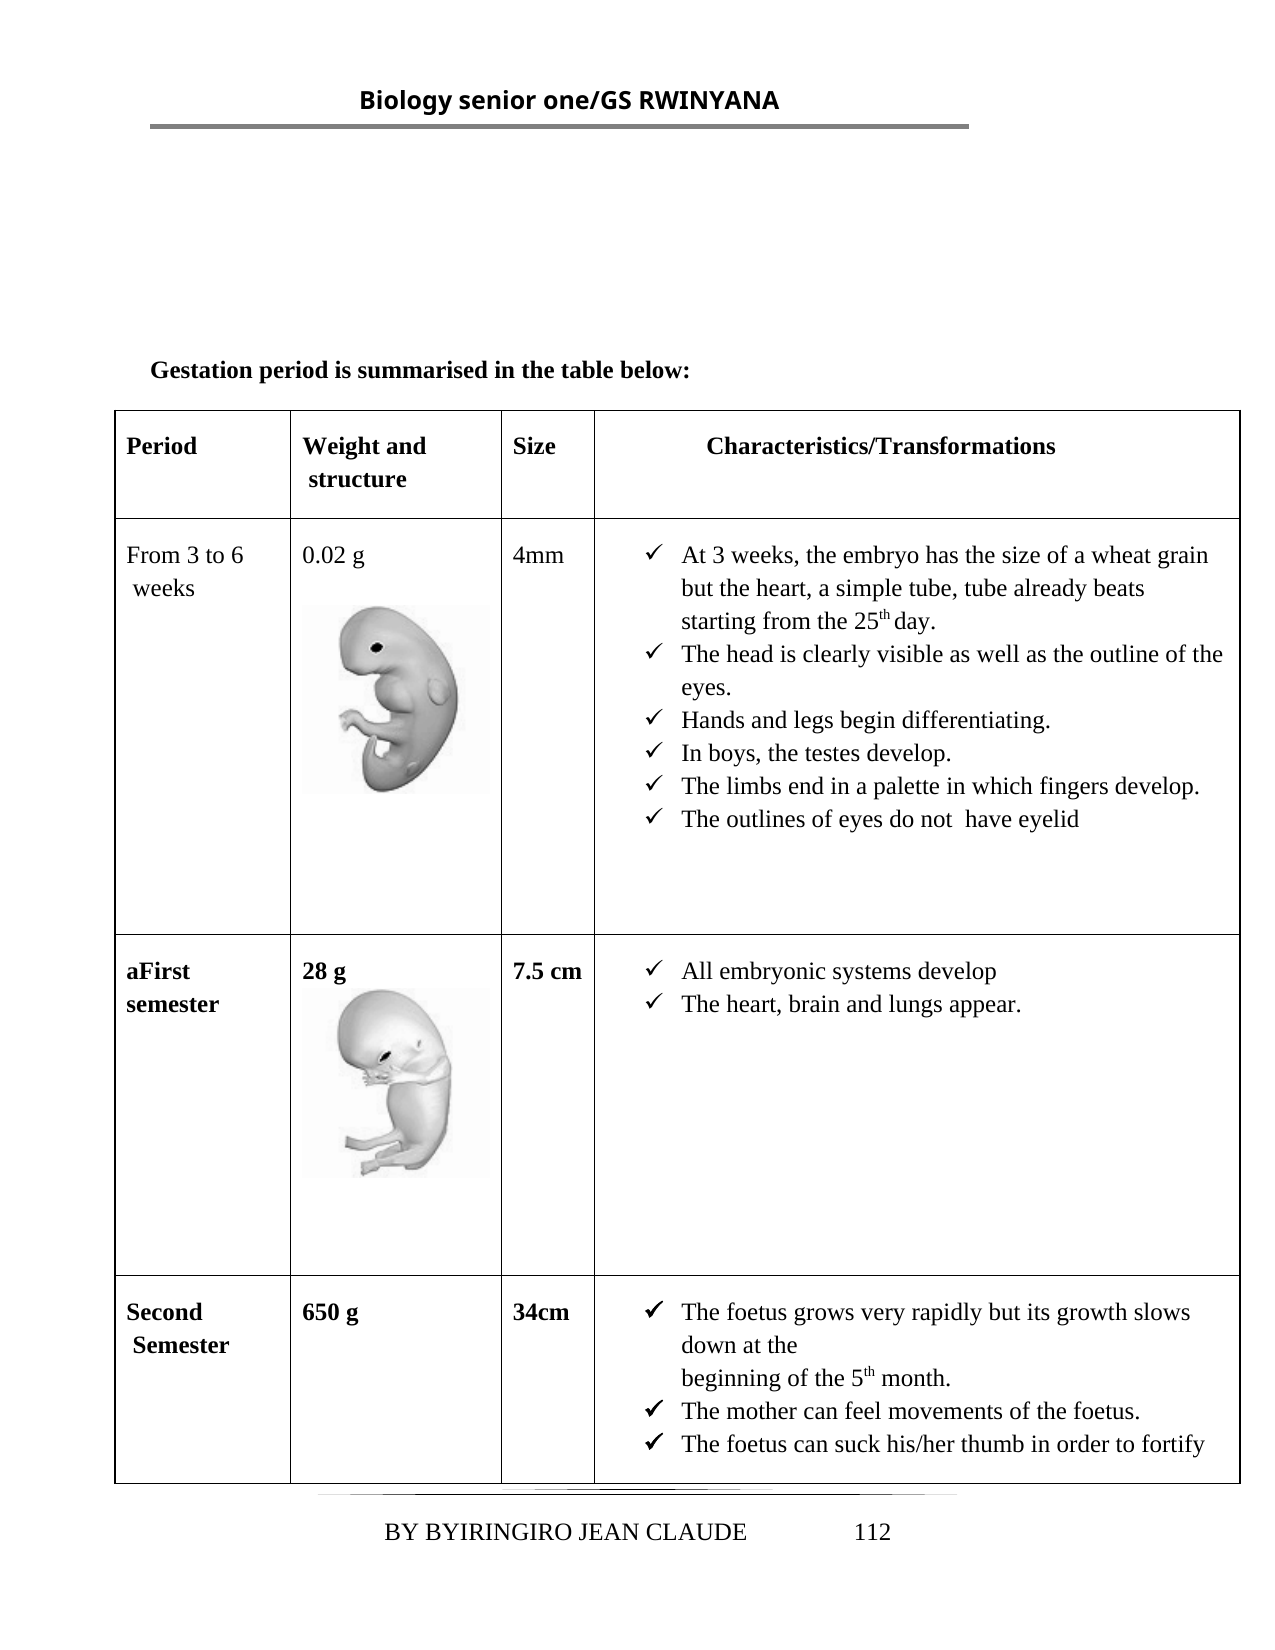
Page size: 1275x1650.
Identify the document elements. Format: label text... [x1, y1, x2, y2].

table_cell At 3 weeks, the embryo has the size of a wheat grain but the heart, a simple tube, tube already beats starting from the 25th day. The head is clearly visible as well as the outline of the eyes. Hands and legs begin differentiating. In boys, the testes develop. The limbs end in a palette in which fingers develop. The outlines of eyes do not have eyelid [595, 519, 1239, 934]
table_cell 650 g [291, 1276, 501, 1482]
table_cell 0.02 g [291, 519, 501, 934]
table_cell aFirst semester [116, 935, 290, 1275]
picture [302, 988, 491, 1178]
table_cell Second Semester [116, 1276, 290, 1482]
table_cell From 3 to 6 weeks [116, 519, 290, 934]
table_cell 4mm [502, 519, 594, 934]
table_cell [595, 1276, 1239, 1482]
picture [302, 605, 491, 794]
table_header Weight and structure [291, 411, 501, 518]
table_header Characteristics/Transformations [595, 411, 1239, 518]
table_header Period [116, 411, 290, 518]
table_cell 28 g [291, 935, 501, 1275]
text Gestation period is summarised in the table below: [150, 356, 1125, 384]
table_cell 7.5 cm [502, 935, 594, 1275]
table_header Size [502, 411, 594, 518]
table_cell All embryonic systems develop The heart, brain and lungs appear. [595, 935, 1239, 1275]
table_cell 34cm [502, 1276, 594, 1482]
